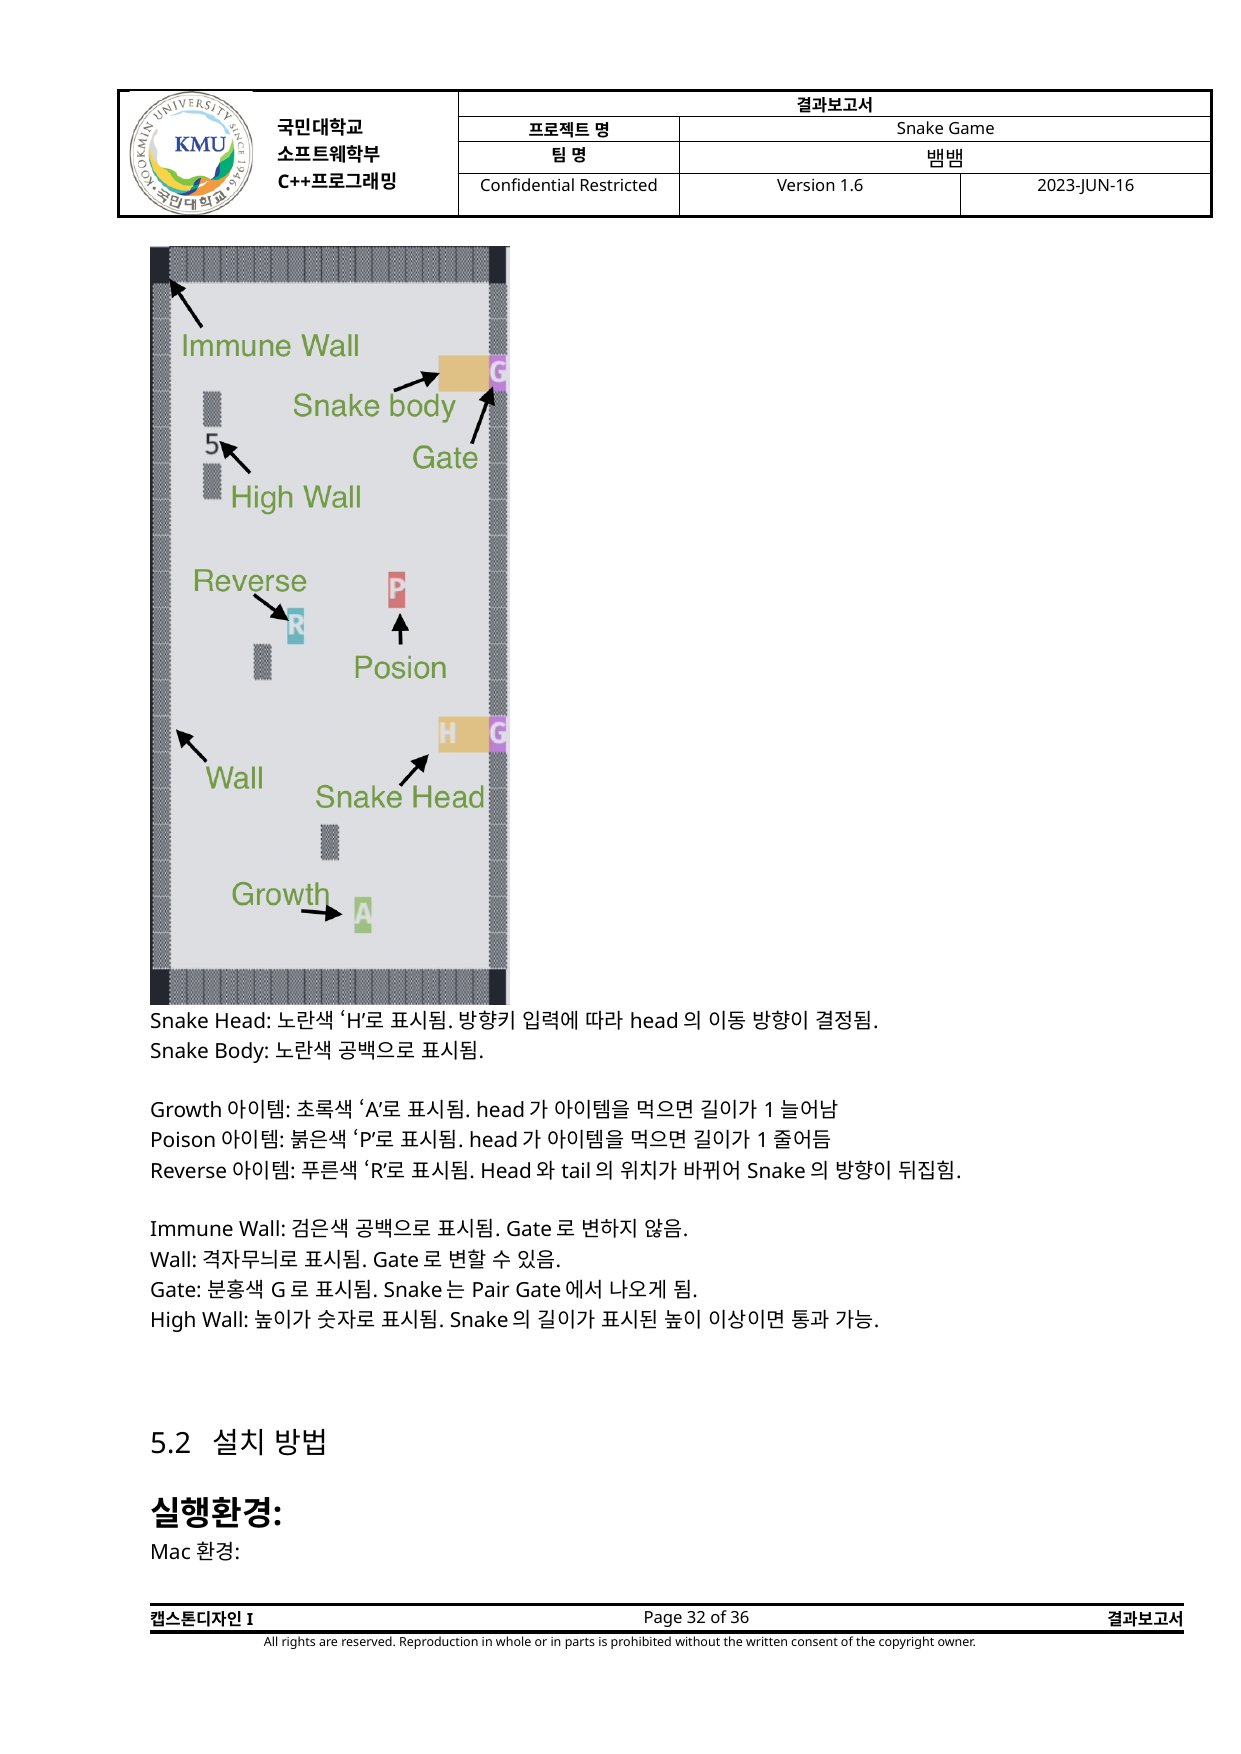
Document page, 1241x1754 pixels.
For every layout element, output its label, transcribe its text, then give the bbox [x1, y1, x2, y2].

text Wall: 격자무늬로 표시됨. Gate로 변할 수 있음. [150, 1243, 1090, 1273]
subtitle 설치 방법 [150, 1419, 1090, 1462]
picture [150, 246, 510, 1005]
text Gate: 분홍색 G로 표시됨. Snake는 Pair Gate에서 나오게 됨. [150, 1273, 1090, 1303]
text Snake Body: 노란색 공백으로 표시됨. [150, 1034, 1090, 1065]
picture [129, 91, 253, 215]
text Snake Head: 노란색 ‘H’로 표시됨. 방향키 입력에 따라 head의 이동 방향이 결정됨. [150, 1004, 1090, 1034]
text 실행환경: [150, 1487, 1090, 1535]
text Immune Wall: 검은색 공백으로 표시됨. Gate로 변하지 않음. [150, 1213, 1090, 1243]
text Poison 아이템: 붉은색 ‘P’로 표시됨. head가 아이템을 먹으면 길이가 1 줄어듬 [150, 1123, 1090, 1154]
text High Wall: 높이가 숫자로 표시됨. Snake의 길이가 표시된 높이 이상이면 통과 가능. [150, 1303, 1090, 1334]
text Growth 아이템: 초록색 ‘A’로 표시됨. head가 아이템을 먹으면 길이가 1 늘어남 [150, 1093, 1090, 1123]
text Mac 환경: [150, 1535, 1090, 1565]
text Reverse 아이템: 푸른색 ‘R’로 표시됨. Head와 tail의 위치가 바뀌어 Snake의 방향이 뒤집힘. [150, 1154, 1090, 1184]
